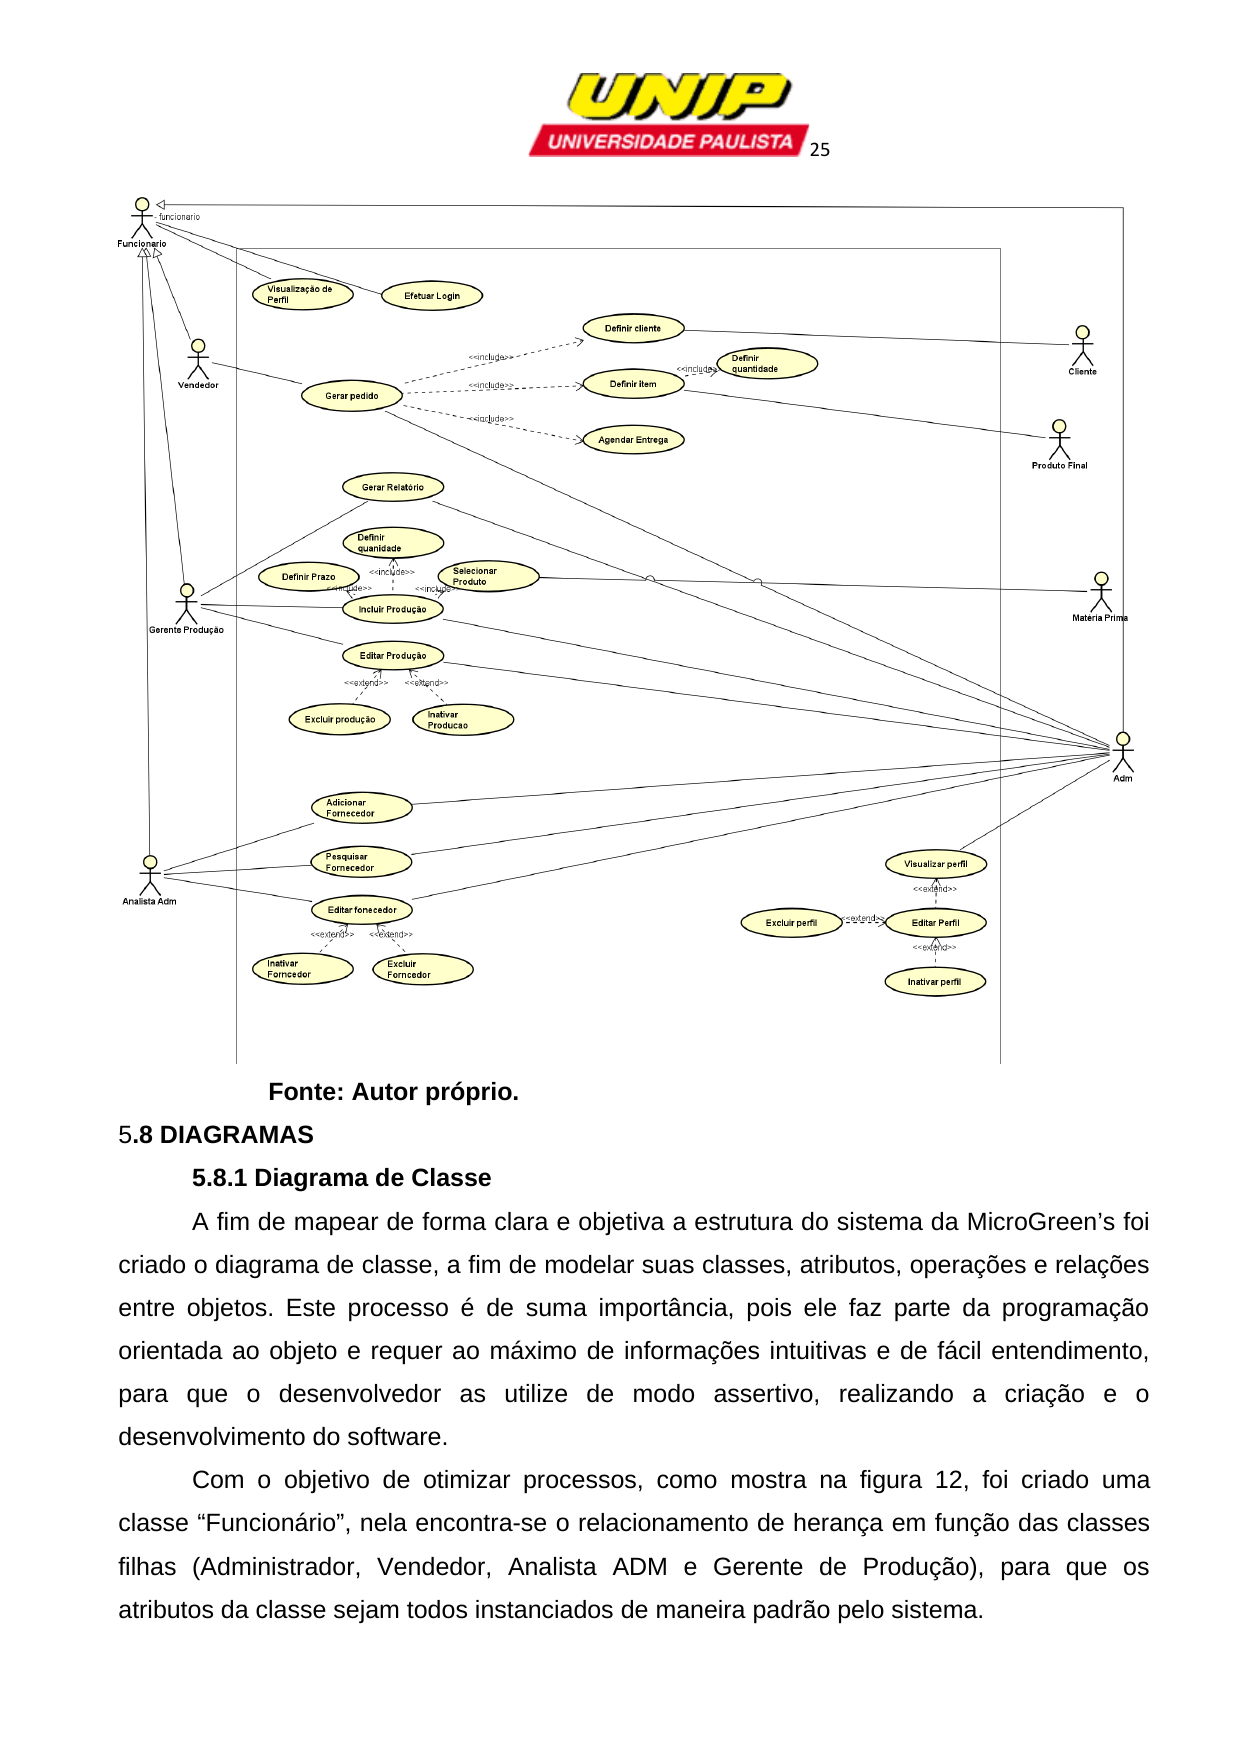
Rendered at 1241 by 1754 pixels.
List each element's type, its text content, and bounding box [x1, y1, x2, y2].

picture [118, 186, 1150, 1064]
text 5.8.1 Diagrama de Classe [118, 1163, 1152, 1192]
picture [528, 73, 810, 157]
text Com o objetivo de otimizar processos, como mostra na figura 12, foi criado uma classe “Funcionário”, nela encontra-se o relacionamento de herança em função das classes filhas (Administrador, Vendedor, Analista ADM e Gerente de Produção), para que os atributos da classe sejam todos instanciados de maneira padrão pelo sistema. [118, 1465, 1152, 1623]
text A fim de mapear de forma clara e objetiva a estrutura do sistema da MicroGreen’s foi criado o diagrama de classe, a fim de modelar suas classes, atributos, operações e relações entre objetos. Este processo é de suma importância, pois ele faz parte da programação orientada ao objeto e requer ao máximo de informações intuitivas e de fácil entendimento, para que o desenvolvedor as utilize de modo assertivo, realizando a criação e o desenvolvimento do software. [118, 1207, 1152, 1451]
text 5.8 DIAGRAMAS [118, 1120, 1152, 1149]
text Fonte: Autor próprio. [118, 1077, 1152, 1106]
